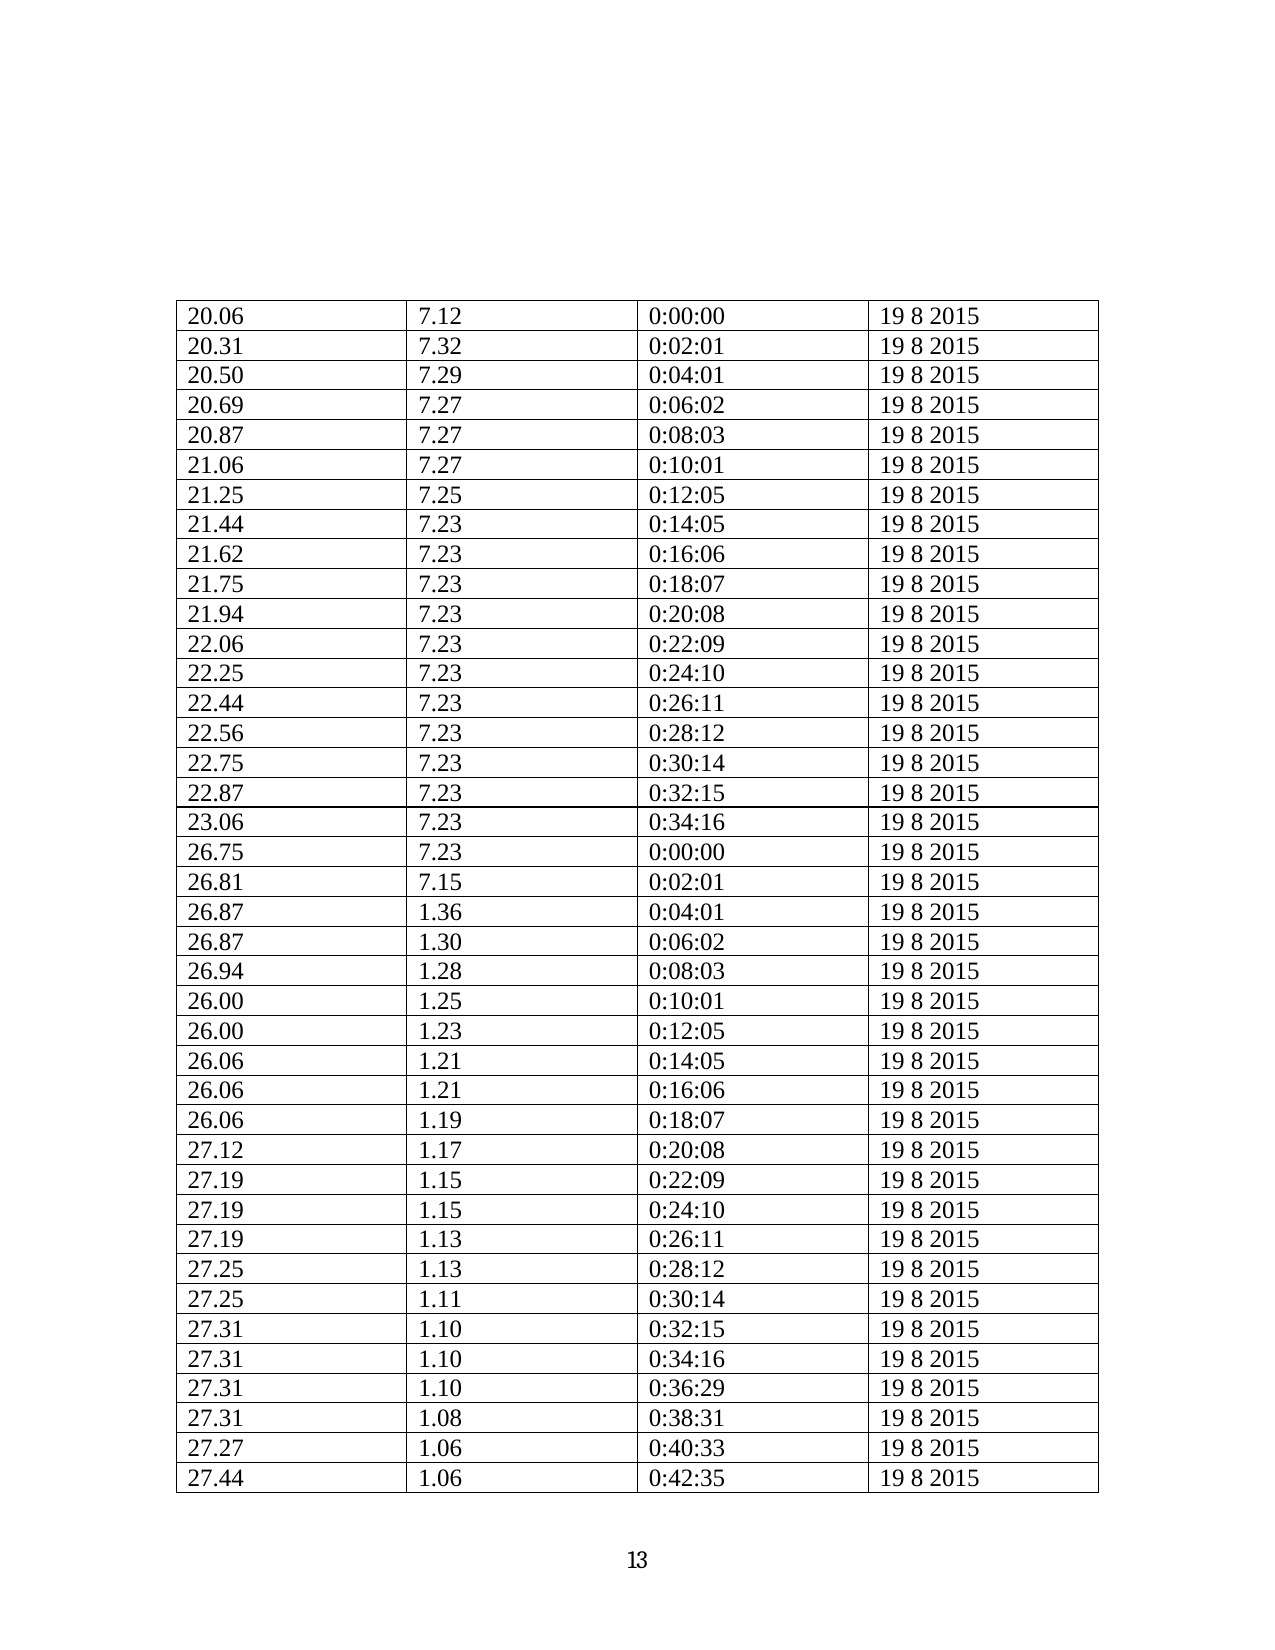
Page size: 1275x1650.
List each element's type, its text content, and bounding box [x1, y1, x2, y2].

table_cell 20.69 [177, 390, 406, 419]
table_cell 1.10 [407, 1314, 637, 1343]
table_cell 1.19 [407, 1105, 637, 1134]
table_cell 26.75 [177, 837, 406, 866]
table_cell 19 8 2015 [869, 1314, 1098, 1343]
table_cell 27.31 [177, 1403, 406, 1432]
table_cell 27.25 [177, 1284, 406, 1313]
table_cell 20.31 [177, 331, 406, 359]
table_cell 27.25 [177, 1254, 406, 1283]
table_cell 1.08 [407, 1403, 637, 1432]
table_cell 1.15 [407, 1195, 637, 1223]
table_cell 19 8 2015 [869, 301, 1098, 330]
table_cell 22.87 [177, 778, 406, 806]
table_cell 0:42:35 [638, 1463, 868, 1492]
table_cell 0:26:11 [638, 1225, 868, 1253]
table_cell 7.23 [407, 718, 637, 747]
table_cell 0:38:31 [638, 1403, 868, 1432]
table_cell 0:00:00 [638, 301, 868, 330]
table_cell 1.13 [407, 1225, 637, 1253]
table_cell 19 8 2015 [869, 1403, 1098, 1432]
table_cell 20.50 [177, 361, 406, 389]
table_cell 26.06 [177, 1046, 406, 1074]
table_cell 0:16:06 [638, 1076, 868, 1104]
table_cell 19 8 2015 [869, 1225, 1098, 1253]
table_cell 19 8 2015 [869, 569, 1098, 598]
table_cell 27.31 [177, 1314, 406, 1343]
table_cell 0:12:05 [638, 1016, 868, 1045]
table_cell 27.27 [177, 1433, 406, 1462]
table_cell 0:08:03 [638, 956, 868, 985]
table_cell 19 8 2015 [869, 599, 1098, 628]
table_cell 19 8 2015 [869, 420, 1098, 449]
table_cell 0:28:12 [638, 718, 868, 747]
table_cell 19 8 2015 [869, 539, 1098, 568]
table_cell 0:34:16 [638, 1344, 868, 1372]
table_cell 21.62 [177, 539, 406, 568]
table_cell 0:14:05 [638, 510, 868, 538]
table_cell 1.21 [407, 1076, 637, 1104]
table_cell 0:02:01 [638, 331, 868, 359]
table_cell 19 8 2015 [869, 1046, 1098, 1074]
table_cell 0:32:15 [638, 1314, 868, 1343]
table_cell 26.00 [177, 1016, 406, 1045]
table_cell 19 8 2015 [869, 688, 1098, 717]
table_cell 19 8 2015 [869, 1076, 1098, 1104]
table_cell 23.06 [177, 808, 406, 836]
table_cell 1.06 [407, 1433, 637, 1462]
table_cell 1.13 [407, 1254, 637, 1283]
table_cell 0:04:01 [638, 361, 868, 389]
table_cell 1.11 [407, 1284, 637, 1313]
table_cell 0:10:01 [638, 450, 868, 479]
table_cell 19 8 2015 [869, 718, 1098, 747]
table_cell 27.19 [177, 1165, 406, 1194]
table_cell 0:20:08 [638, 599, 868, 628]
table_cell 0:10:01 [638, 986, 868, 1015]
table_cell 19 8 2015 [869, 659, 1098, 687]
table_cell 19 8 2015 [869, 986, 1098, 1015]
table_cell 27.12 [177, 1135, 406, 1164]
table_cell 19 8 2015 [869, 927, 1098, 955]
table_cell 19 8 2015 [869, 1135, 1098, 1164]
table_cell 19 8 2015 [869, 867, 1098, 896]
table_cell 7.23 [407, 808, 637, 836]
table_cell 19 8 2015 [869, 808, 1098, 836]
table_cell 0:26:11 [638, 688, 868, 717]
table_cell 19 8 2015 [869, 1016, 1098, 1045]
table_cell 0:30:14 [638, 748, 868, 777]
table_cell 26.81 [177, 867, 406, 896]
table_cell 0:14:05 [638, 1046, 868, 1074]
table_cell 7.27 [407, 390, 637, 419]
table_cell 26.06 [177, 1076, 406, 1104]
table_cell 22.44 [177, 688, 406, 717]
table_cell 1.28 [407, 956, 637, 985]
table_cell 1.17 [407, 1135, 637, 1164]
table_cell 26.87 [177, 927, 406, 955]
table_cell 26.00 [177, 986, 406, 1015]
table_cell 7.23 [407, 688, 637, 717]
table_cell 0:20:08 [638, 1135, 868, 1164]
table_cell 19 8 2015 [869, 1105, 1098, 1134]
table_cell 19 8 2015 [869, 1344, 1098, 1372]
table_cell 0:32:15 [638, 778, 868, 806]
table_cell 27.31 [177, 1374, 406, 1402]
table_cell 19 8 2015 [869, 897, 1098, 926]
table_cell 7.23 [407, 659, 637, 687]
table_cell 1.30 [407, 927, 637, 955]
table_cell 1.10 [407, 1344, 637, 1372]
table_cell 26.87 [177, 897, 406, 926]
table_cell 7.23 [407, 629, 637, 657]
table_cell 22.06 [177, 629, 406, 657]
table_cell 21.94 [177, 599, 406, 628]
table_cell 7.23 [407, 599, 637, 628]
table_cell 0:36:29 [638, 1374, 868, 1402]
table_cell 0:12:05 [638, 480, 868, 508]
table_cell 1.15 [407, 1165, 637, 1194]
table_cell 7.23 [407, 510, 637, 538]
table_cell 22.56 [177, 718, 406, 747]
table_cell 19 8 2015 [869, 1463, 1098, 1492]
table_cell 19 8 2015 [869, 956, 1098, 985]
table_cell 19 8 2015 [869, 361, 1098, 389]
table_cell 26.06 [177, 1105, 406, 1134]
table_cell 0:16:06 [638, 539, 868, 568]
table_cell 19 8 2015 [869, 778, 1098, 806]
table_cell 1.06 [407, 1463, 637, 1492]
table_cell 26.94 [177, 956, 406, 985]
table_cell 1.25 [407, 986, 637, 1015]
table_cell 19 8 2015 [869, 1433, 1098, 1462]
table_cell 7.23 [407, 569, 637, 598]
table_cell 21.25 [177, 480, 406, 508]
table_cell 19 8 2015 [869, 629, 1098, 657]
table_cell 22.25 [177, 659, 406, 687]
table_cell 20.87 [177, 420, 406, 449]
table_cell 7.27 [407, 450, 637, 479]
table_cell 1.36 [407, 897, 637, 926]
table_cell 7.29 [407, 361, 637, 389]
table_cell 0:06:02 [638, 390, 868, 419]
table_cell 0:28:12 [638, 1254, 868, 1283]
table_cell 0:24:10 [638, 659, 868, 687]
table_cell 7.23 [407, 539, 637, 568]
table_cell 19 8 2015 [869, 1254, 1098, 1283]
table_cell 19 8 2015 [869, 1374, 1098, 1402]
table_cell 0:22:09 [638, 629, 868, 657]
table_cell 19 8 2015 [869, 450, 1098, 479]
table_cell 22.75 [177, 748, 406, 777]
table_cell 7.27 [407, 420, 637, 449]
table_cell 7.15 [407, 867, 637, 896]
table_cell 27.19 [177, 1195, 406, 1223]
table_cell 7.23 [407, 778, 637, 806]
table_cell 0:34:16 [638, 808, 868, 836]
table_cell 1.23 [407, 1016, 637, 1045]
table_cell 19 8 2015 [869, 390, 1098, 419]
table_cell 0:04:01 [638, 897, 868, 926]
table_cell 0:00:00 [638, 837, 868, 866]
table_cell 27.44 [177, 1463, 406, 1492]
table_cell 0:22:09 [638, 1165, 868, 1194]
table_cell 21.75 [177, 569, 406, 598]
table_cell 0:24:10 [638, 1195, 868, 1223]
table_cell 19 8 2015 [869, 331, 1098, 359]
table_cell 7.25 [407, 480, 637, 508]
table_cell 7.23 [407, 748, 637, 777]
table_cell 27.31 [177, 1344, 406, 1372]
table_cell 0:18:07 [638, 569, 868, 598]
table_cell 19 8 2015 [869, 837, 1098, 866]
table_cell 0:06:02 [638, 927, 868, 955]
table_cell 21.44 [177, 510, 406, 538]
table_cell 21.06 [177, 450, 406, 479]
table_cell 19 8 2015 [869, 480, 1098, 508]
table_cell 1.10 [407, 1374, 637, 1402]
table_cell 19 8 2015 [869, 1165, 1098, 1194]
table_cell 27.19 [177, 1225, 406, 1253]
table_cell 19 8 2015 [869, 748, 1098, 777]
table_cell 19 8 2015 [869, 1195, 1098, 1223]
table_cell 7.32 [407, 331, 637, 359]
table_cell 0:30:14 [638, 1284, 868, 1313]
table_cell 20.06 [177, 301, 406, 330]
table_cell 7.12 [407, 301, 637, 330]
table_cell 7.23 [407, 837, 637, 866]
table_cell 0:40:33 [638, 1433, 868, 1462]
table_cell 19 8 2015 [869, 510, 1098, 538]
table_cell 0:08:03 [638, 420, 868, 449]
table_cell 0:18:07 [638, 1105, 868, 1134]
table_cell 0:02:01 [638, 867, 868, 896]
table_cell 19 8 2015 [869, 1284, 1098, 1313]
table_cell 1.21 [407, 1046, 637, 1074]
